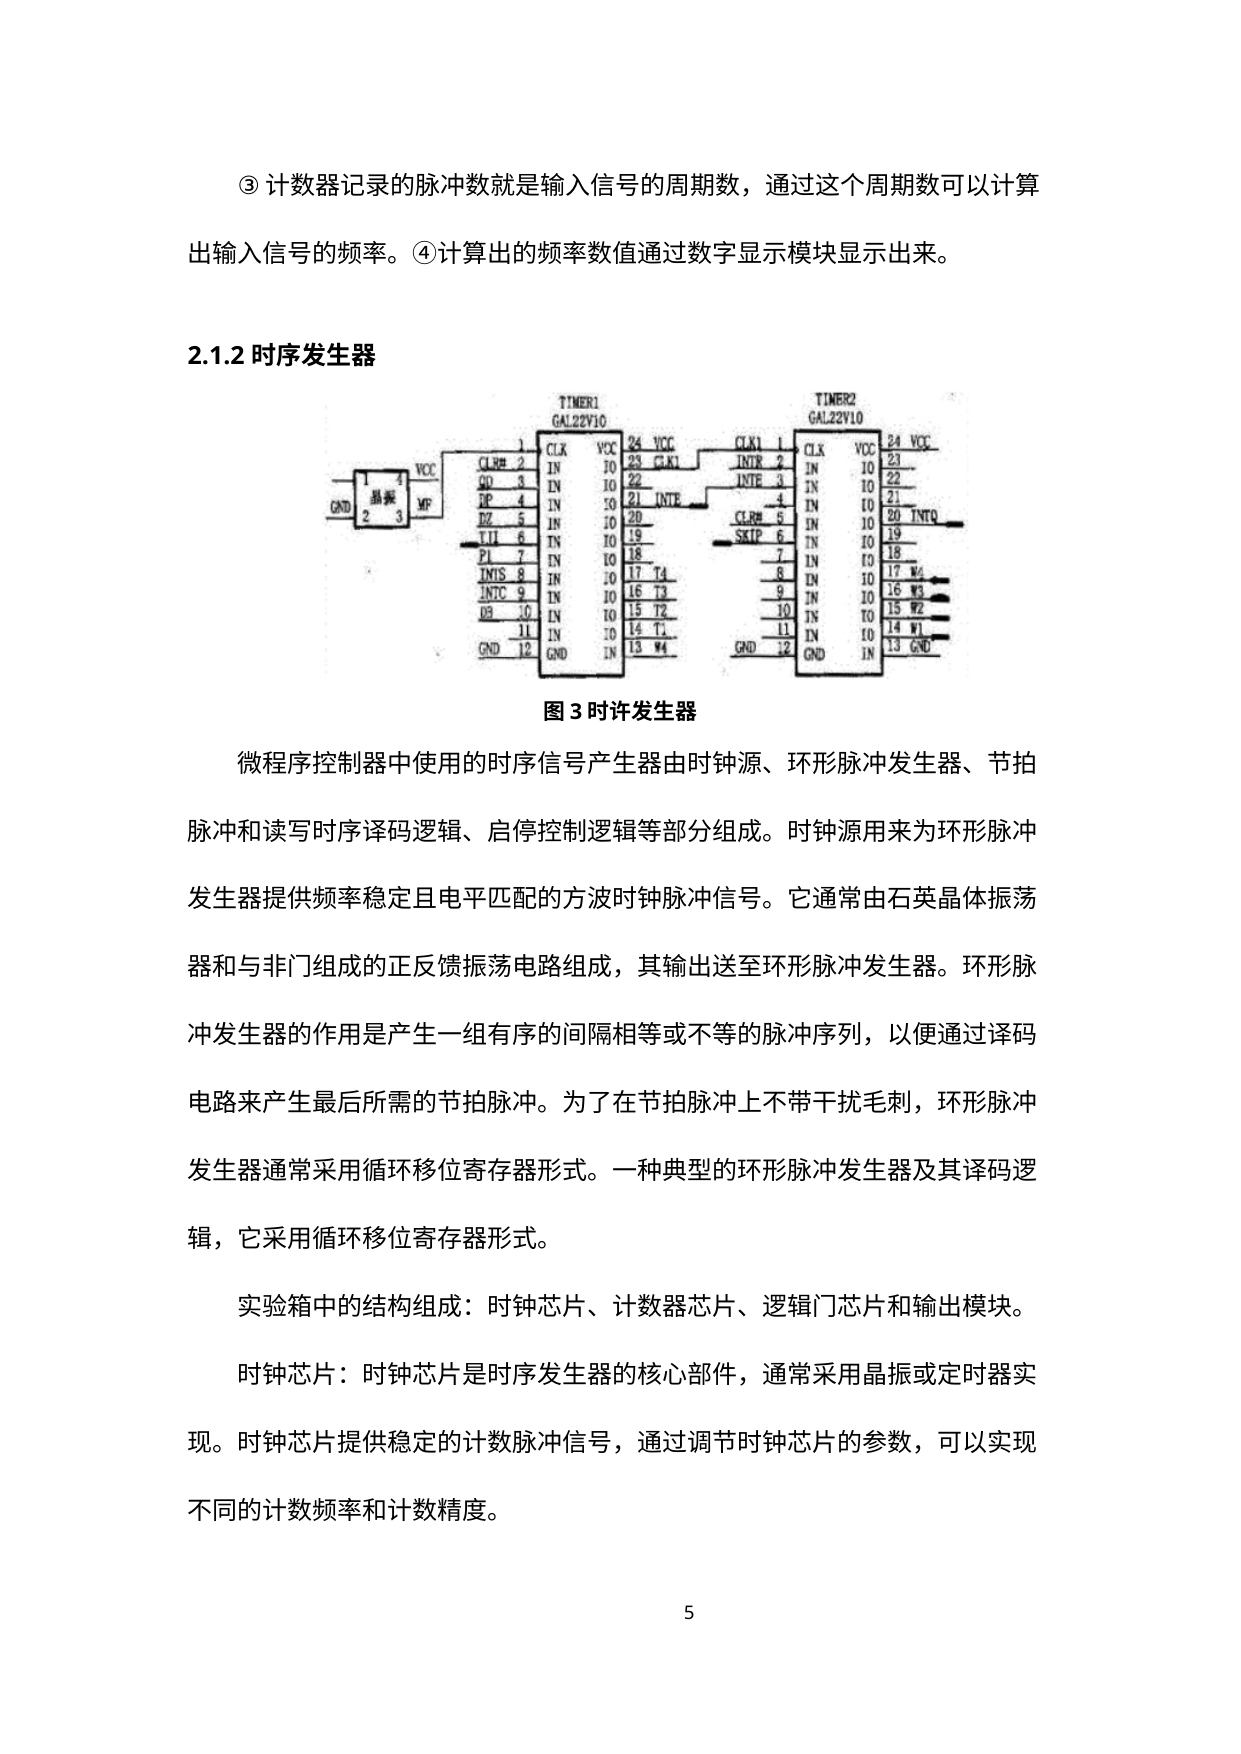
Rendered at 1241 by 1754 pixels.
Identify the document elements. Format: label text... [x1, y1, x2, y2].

text ③计数器记录的脉冲数就是输入信号的周期数，通过这个周期数可以计算出输入信号的频率。④计算出的频率数值通过数字显示模块显示出来。 [187, 150, 1053, 286]
text 微程序控制器中使用的时序信号产生器由时钟源、环形脉冲发生器、节拍脉冲和读写时序译码逻辑、启停控制逻辑等部分组成。时钟源用来为环形脉冲发生器提供频率稳定且电平匹配的方波时钟脉冲信号。它通常由石英晶体振荡器和与非门组成的正反馈振荡电路组成，其输出送至环形脉冲发生器。环形脉冲发生器的作用是产生一组有序的间隔相等或不等的脉冲序列，以便通过译码电路来产生最后所需的节拍脉冲。为了在节拍脉冲上不带干扰毛刺，环形脉冲发生器通常采用循环移位寄存器形式。一种典型的环形脉冲发生器及其译码逻辑，它采用循环移位寄存器形式。 [187, 727, 1053, 1271]
text 图3 时许发生器 [187, 693, 1053, 727]
picture [321, 387, 969, 686]
text 实验箱中的结构组成：时钟芯片、计数器芯片、逻辑门芯片和输出模块。 [187, 1271, 1053, 1338]
subtitle 2.1.2 时序发生器 [187, 320, 1053, 388]
text 时钟芯片：时钟芯片是时序发生器的核心部件，通常采用晶振或定时器实现。时钟芯片提供稳定的计数脉冲信号，通过调节时钟芯片的参数，可以实现不同的计数频率和计数精度。 [187, 1338, 1053, 1542]
